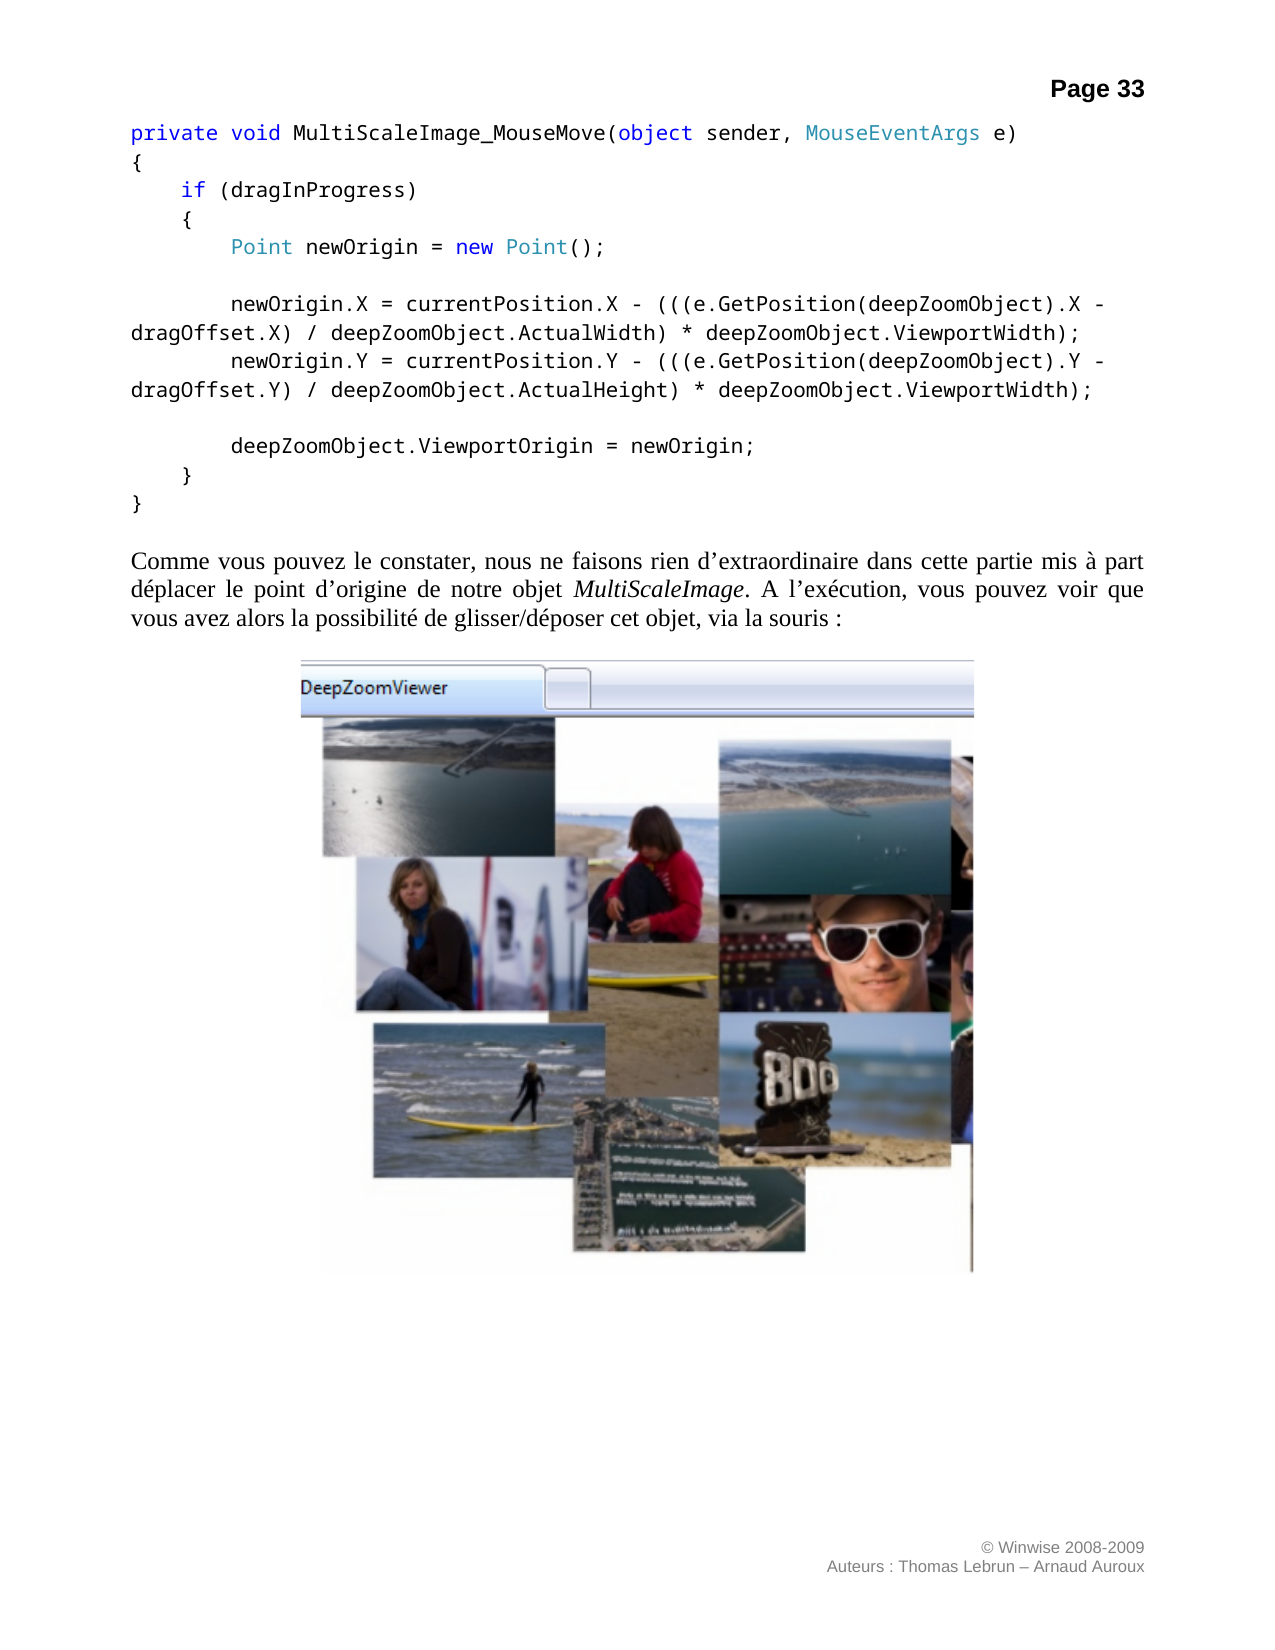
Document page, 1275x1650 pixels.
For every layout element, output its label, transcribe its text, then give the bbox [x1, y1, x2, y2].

text { [131, 147, 1144, 175]
text newOrigin.Y = currentPosition.Y - (((e.GetPosition(deepZoomObject).Y - dragOffset.Y) / deepZoomObject.ActualHeight) * deepZoomObject.ViewportWidth); [131, 346, 1144, 403]
text Comme vous pouvez le constater, nous ne faisons rien d’extraordinaire dans cette partie mis à part déplacer le point d’origine de notre objet MultiScaleImage. A l’exécution, vous pouvez voir que vous avez alors la possibilité de glisser/déposer cet objet, via la souris : [131, 546, 1144, 632]
picture [300, 660, 975, 1275]
text } [131, 460, 1144, 488]
text if (dragInProgress) [131, 175, 1144, 204]
text { [131, 204, 1144, 232]
text deepZoomObject.ViewportOrigin = newOrigin; [131, 432, 1144, 460]
text private void MultiScaleImage_MouseMove(object sender, MouseEventArgs e) [131, 118, 1144, 147]
text Point newOrigin = new Point(); [131, 232, 1144, 261]
text newOrigin.X = currentPosition.X - (((e.GetPosition(deepZoomObject).X - dragOffset.X) / deepZoomObject.ActualWidth) * deepZoomObject.ViewportWidth); [131, 289, 1144, 346]
text } [131, 488, 1144, 517]
